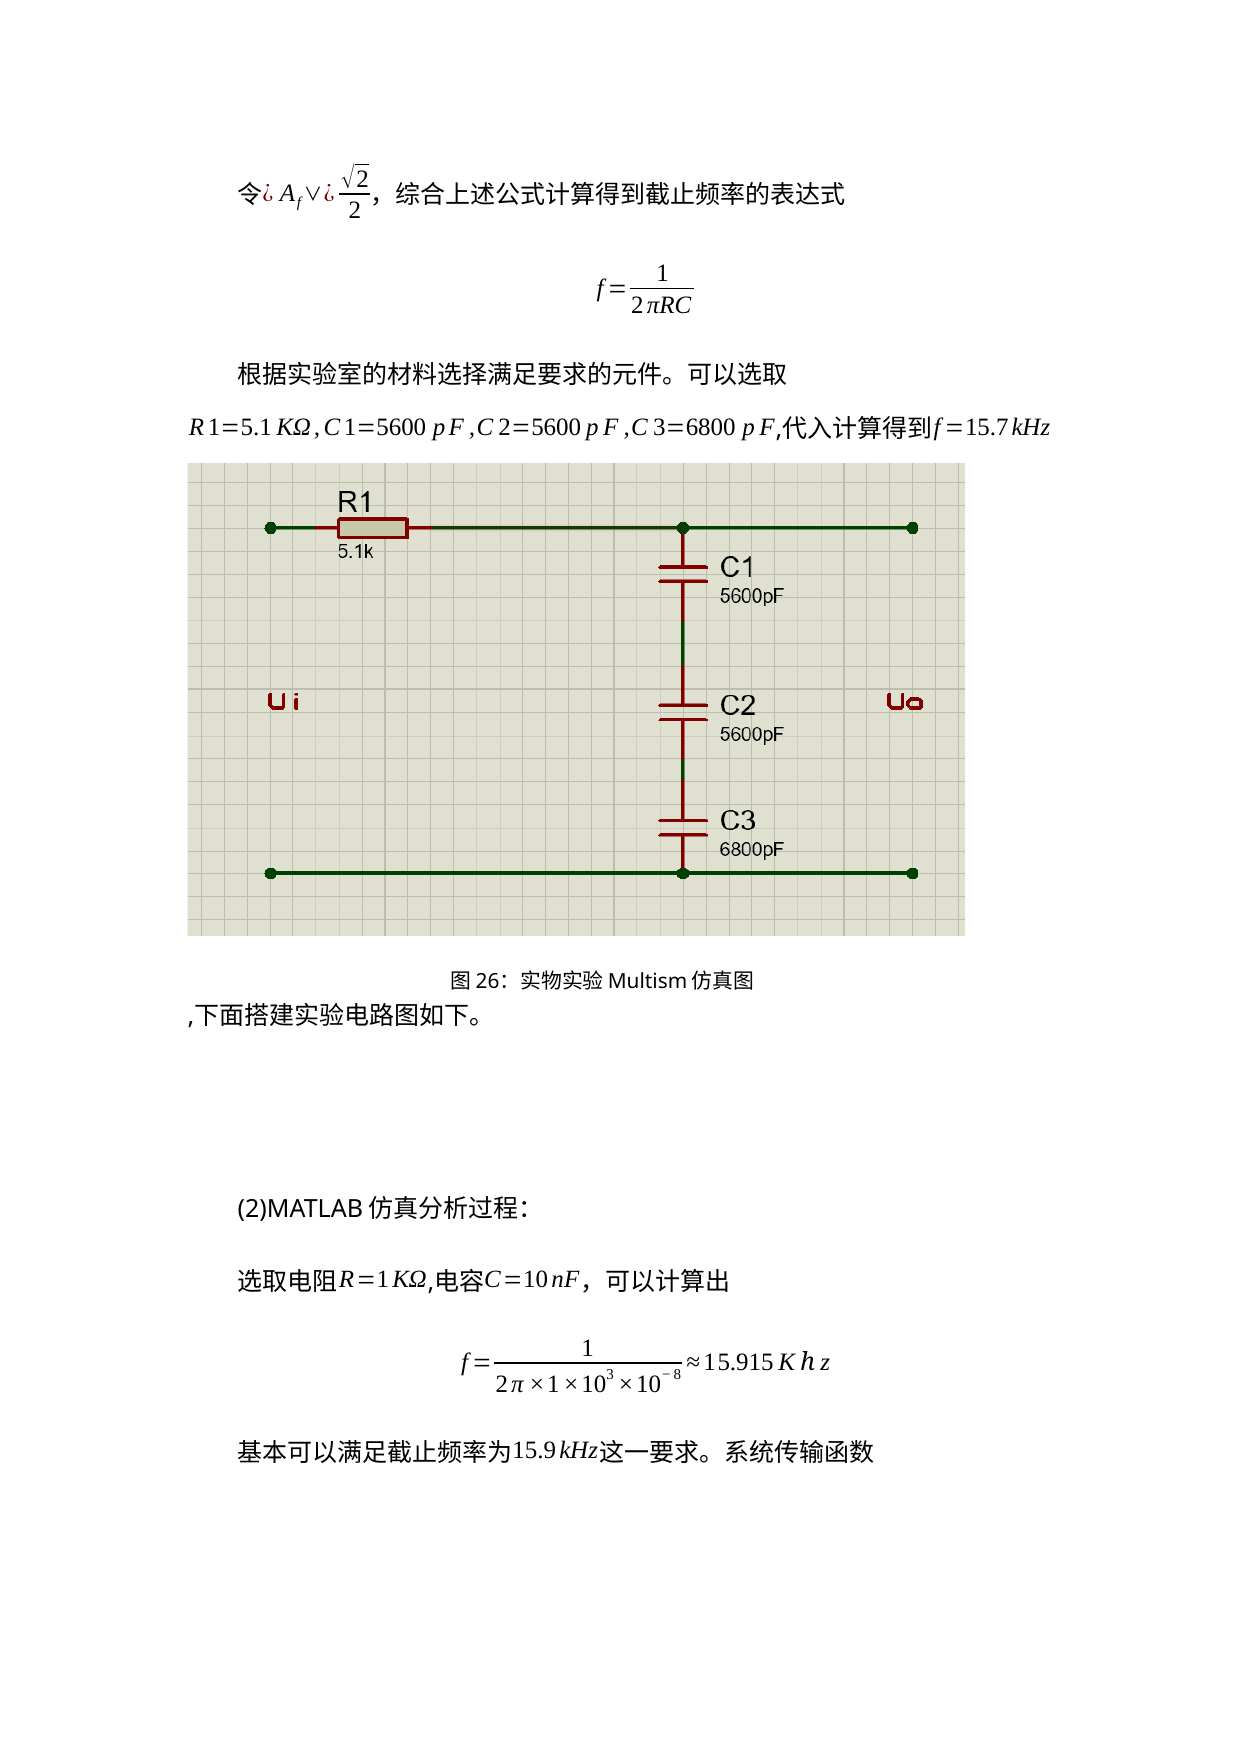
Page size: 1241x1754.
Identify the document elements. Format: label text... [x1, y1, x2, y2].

picture [187, 463, 966, 936]
text 令，综合上述公式计算得到截止频率的表达式 [187, 162, 1053, 223]
text 选取电阻,电容，可以计算出 [187, 1261, 1053, 1297]
text (2)MATLAB仿真分析过程： [187, 1188, 1053, 1224]
text 基本可以满足截止频率为这一要求。系统传输函数 [187, 1432, 1053, 1469]
